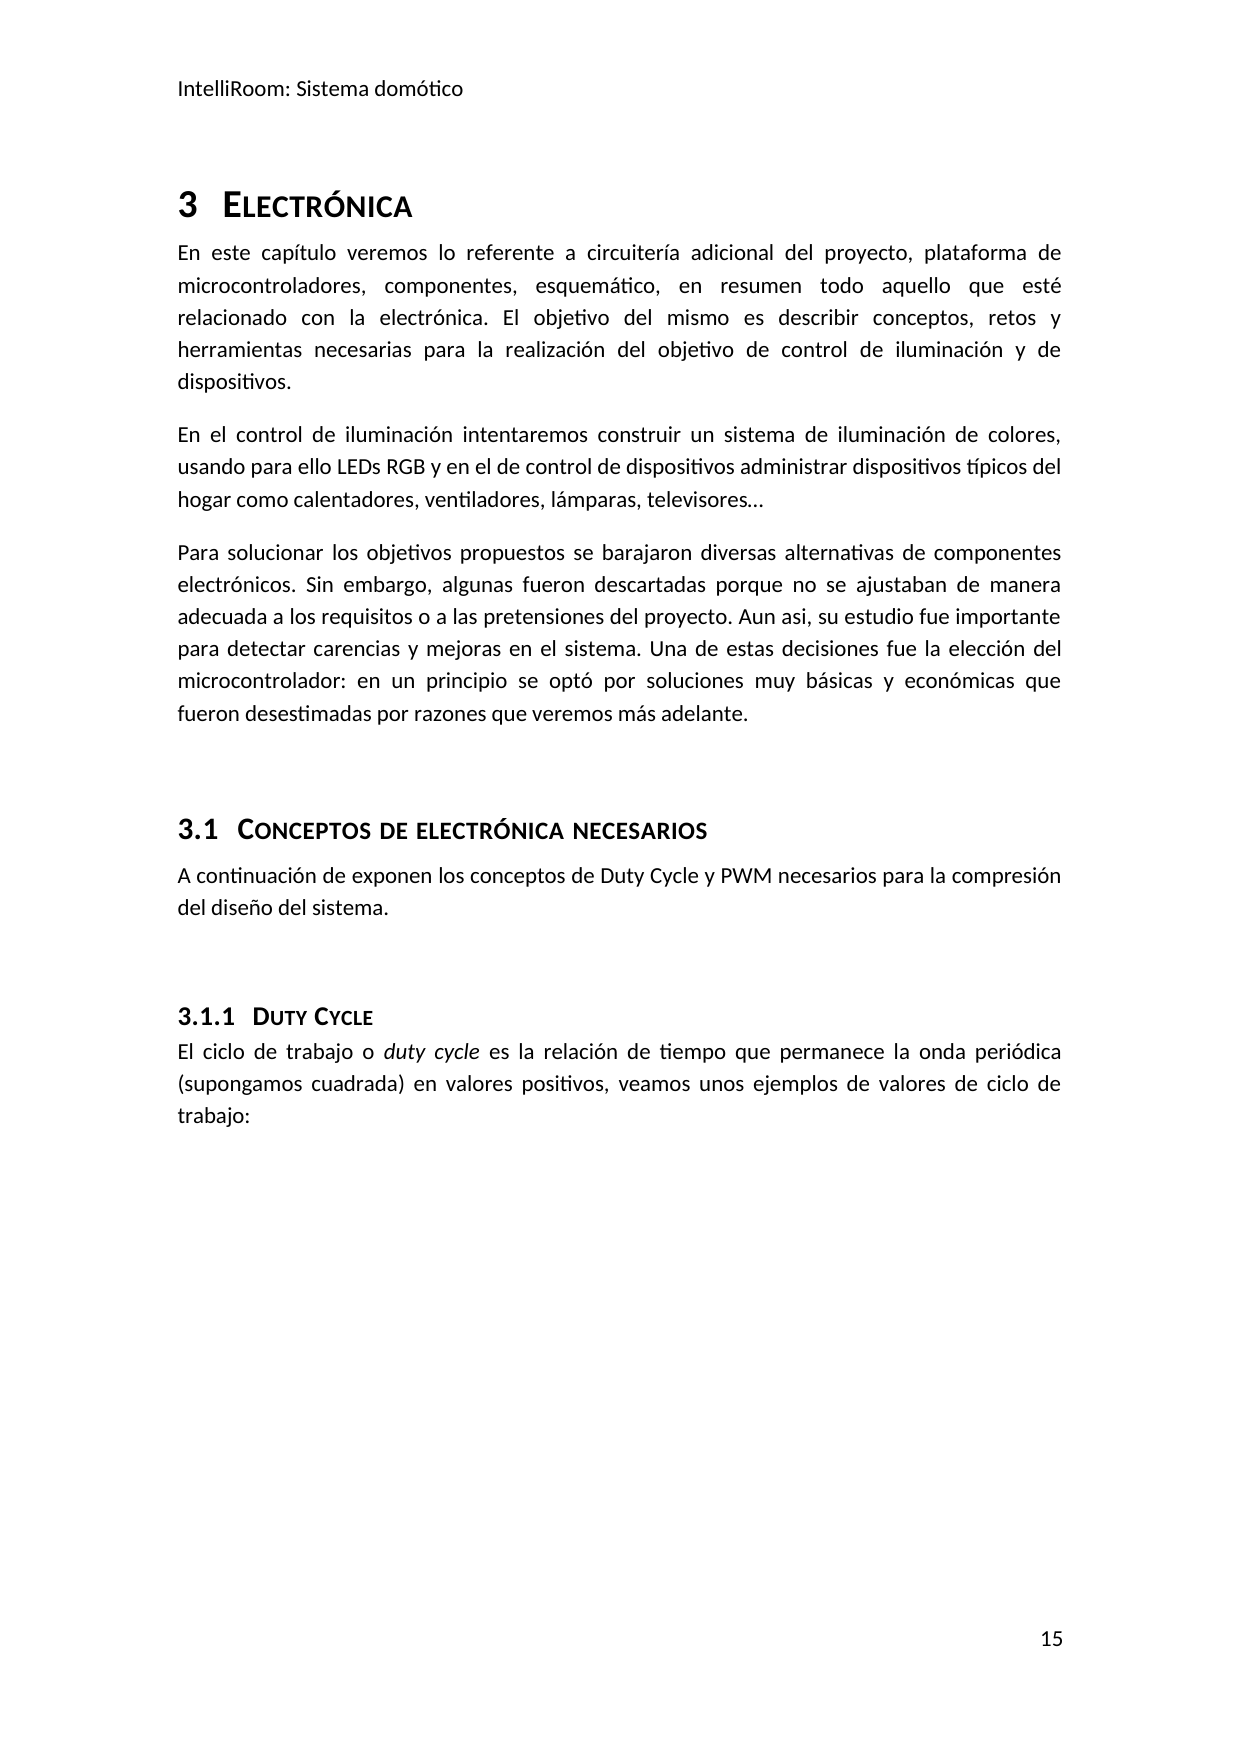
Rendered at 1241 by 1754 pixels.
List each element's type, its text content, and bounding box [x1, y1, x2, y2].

subtitle Electrónica [177, 179, 1063, 227]
text A continuación de exponen los conceptos de Duty Cycle y PWM necesarios para la compresión del diseño del sistema. [177, 861, 1063, 921]
subtitle Duty Cycle [177, 999, 1063, 1032]
text En este capítulo veremos lo referente a circuitería adicional del proyecto, plataforma de microcontroladores, componentes, esquemático, en resumen todo aquello que esté relacionado con la electrónica. El objetivo del mismo es describir conceptos, retos y herramientas necesarias para la realización del objetivo de control de iluminación y de dispositivos. [177, 238, 1063, 395]
text Para solucionar los objetivos propuestos se barajaron diversas alternativas de componentes electrónicos. Sin embargo, algunas fueron descartadas porque no se ajustaban de manera adecuada a los requisitos o a las pretensiones del proyecto. Aun asi, su estudio fue importante para detectar carencias y mejoras en el sistema. Una de estas decisiones fue la elección del microcontrolador: en un principio se optó por soluciones muy básicas y económicas que fueron desestimadas por razones que veremos más adelante. [177, 538, 1063, 727]
subtitle Conceptos de electrónica necesarios [177, 809, 1063, 847]
text En el control de iluminación intentaremos construir un sistema de iluminación de colores, usando para ello LEDs RGB y en el de control de dispositivos administrar dispositivos típicos del hogar como calentadores, ventiladores, lámparas, televisores… [177, 420, 1063, 513]
text El ciclo de trabajo o duty cycle es la relación de tiempo que permanece la onda periódica (supongamos cuadrada) en valores positivos, veamos unos ejemplos de valores de ciclo de trabajo: [177, 1037, 1063, 1129]
